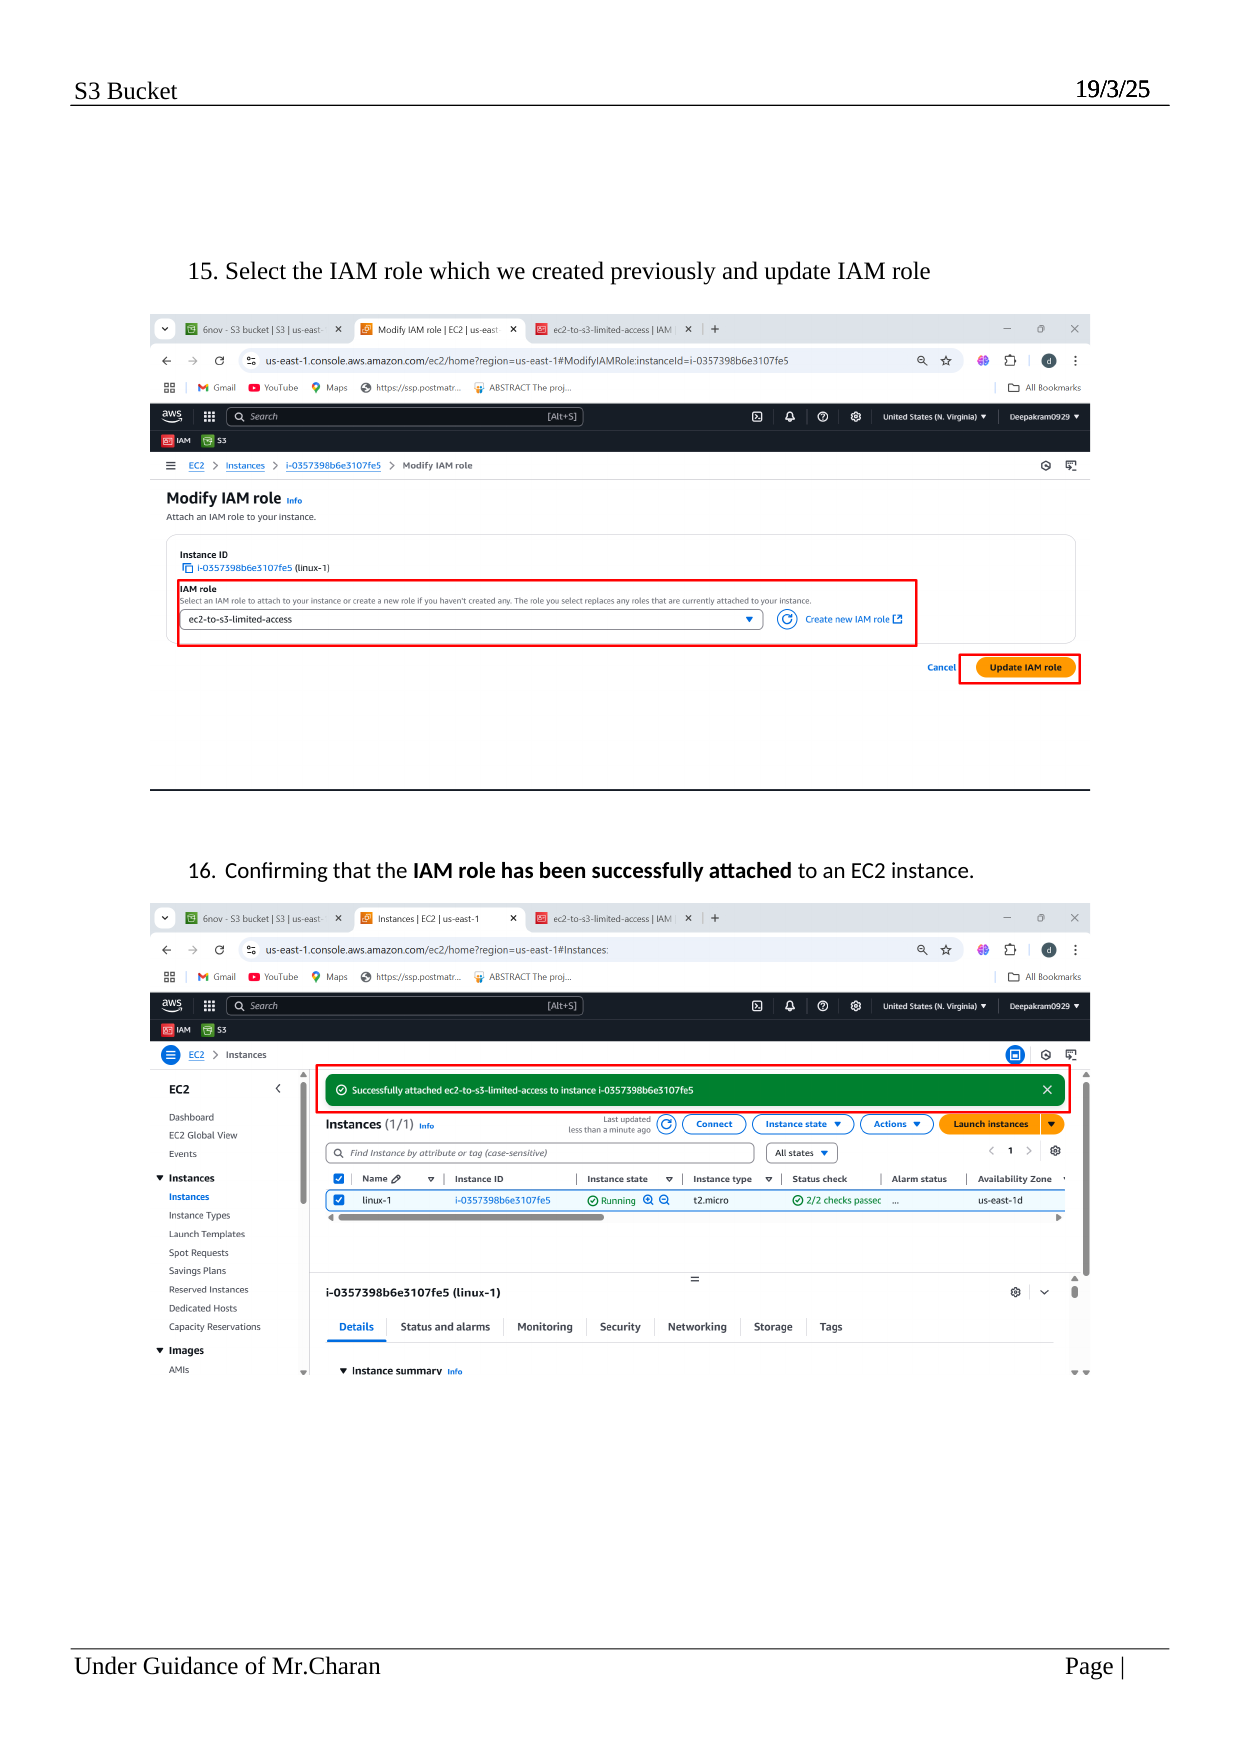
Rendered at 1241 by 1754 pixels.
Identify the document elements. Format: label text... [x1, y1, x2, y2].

picture [150, 314, 1091, 791]
picture [150, 903, 1091, 1375]
list Select the IAM role which we created previously and update IAM role [187, 256, 1090, 285]
list Confirming that the IAM role has been successfully attached to an EC2 instance. [187, 857, 1090, 884]
